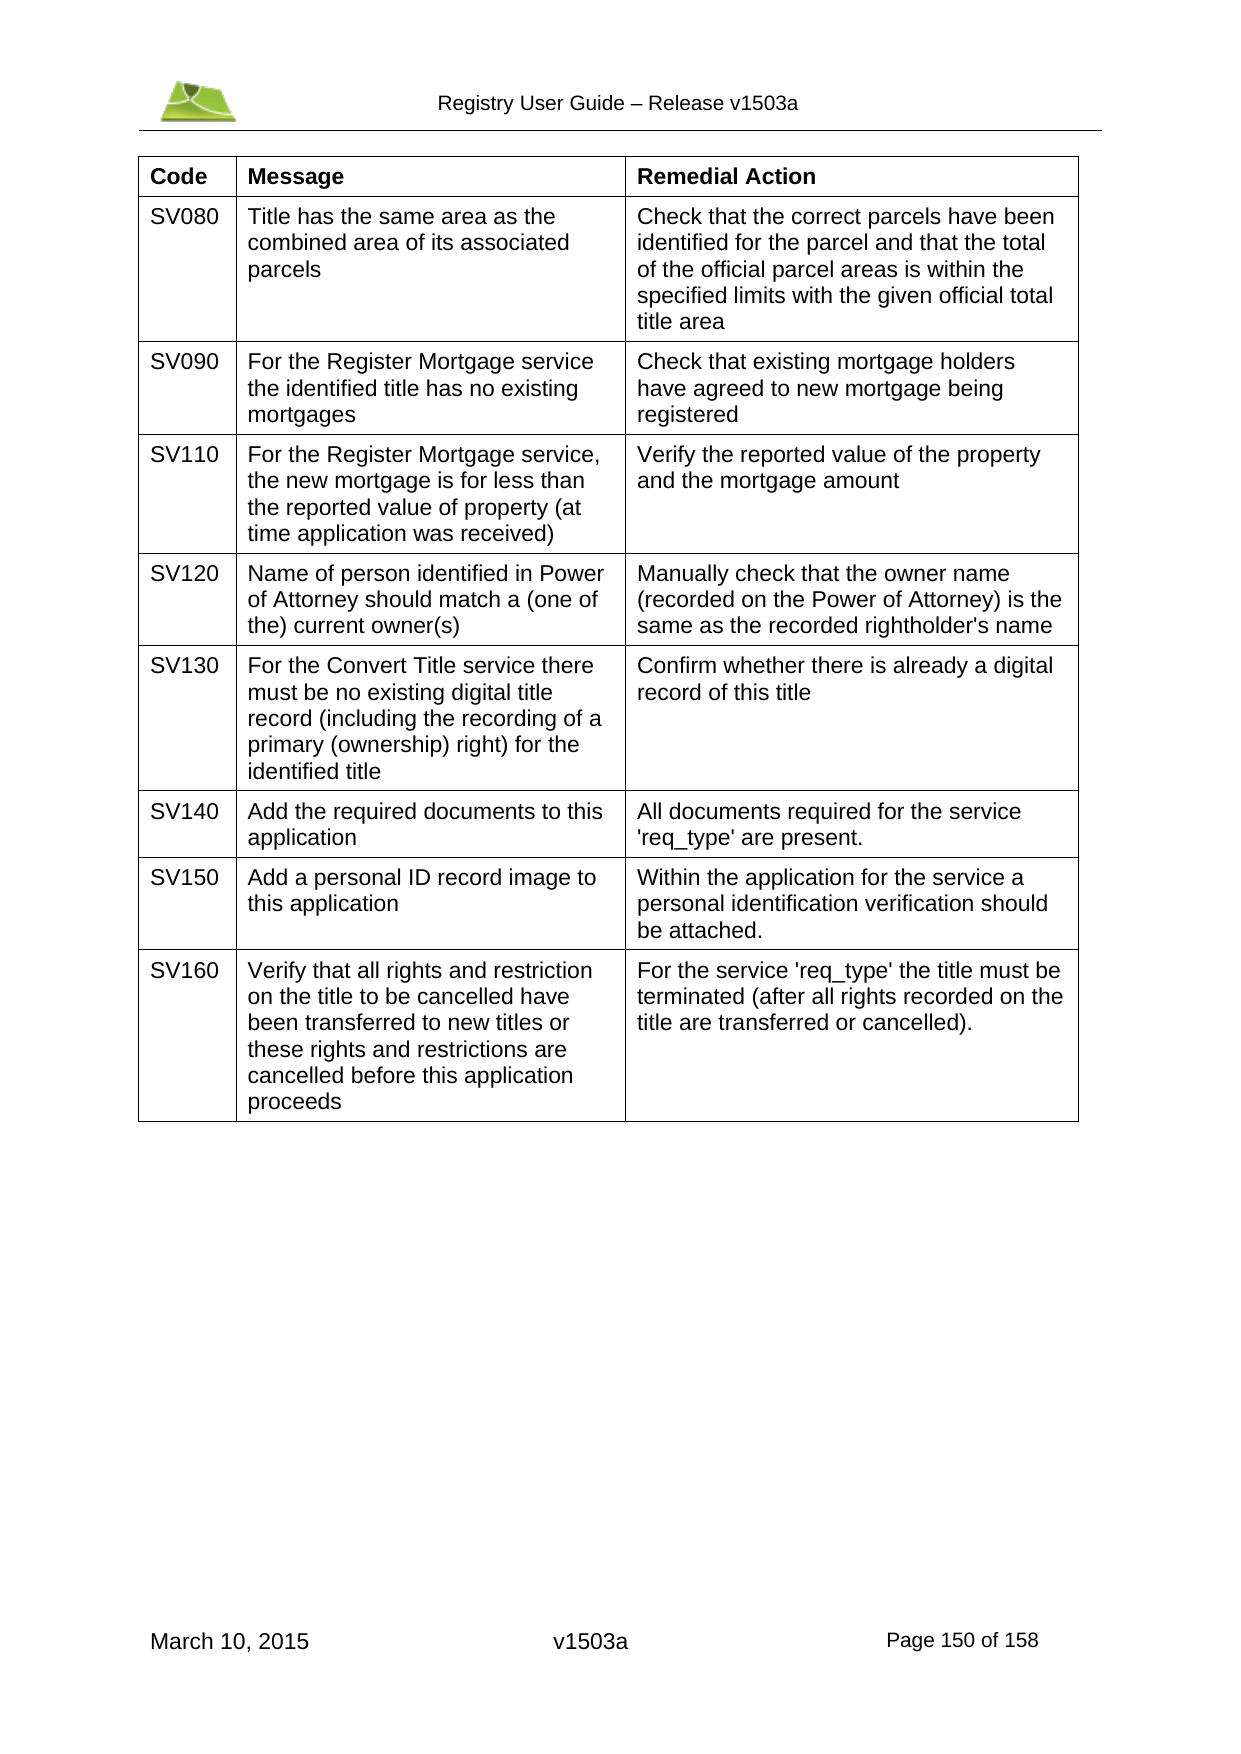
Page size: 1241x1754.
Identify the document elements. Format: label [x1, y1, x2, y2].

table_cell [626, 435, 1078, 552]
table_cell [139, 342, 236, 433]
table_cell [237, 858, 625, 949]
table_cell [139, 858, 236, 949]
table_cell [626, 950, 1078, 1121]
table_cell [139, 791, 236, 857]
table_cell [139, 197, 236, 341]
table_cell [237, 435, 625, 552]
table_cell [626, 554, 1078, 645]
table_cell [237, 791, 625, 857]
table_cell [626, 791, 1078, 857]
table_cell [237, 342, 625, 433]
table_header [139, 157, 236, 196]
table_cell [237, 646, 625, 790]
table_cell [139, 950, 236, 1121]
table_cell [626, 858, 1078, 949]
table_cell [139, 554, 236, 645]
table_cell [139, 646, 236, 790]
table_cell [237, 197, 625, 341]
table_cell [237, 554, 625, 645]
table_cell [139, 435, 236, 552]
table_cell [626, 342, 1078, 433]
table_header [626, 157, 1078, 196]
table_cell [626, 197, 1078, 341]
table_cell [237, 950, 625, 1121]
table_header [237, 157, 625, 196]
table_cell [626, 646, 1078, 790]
picture [150, 75, 244, 130]
